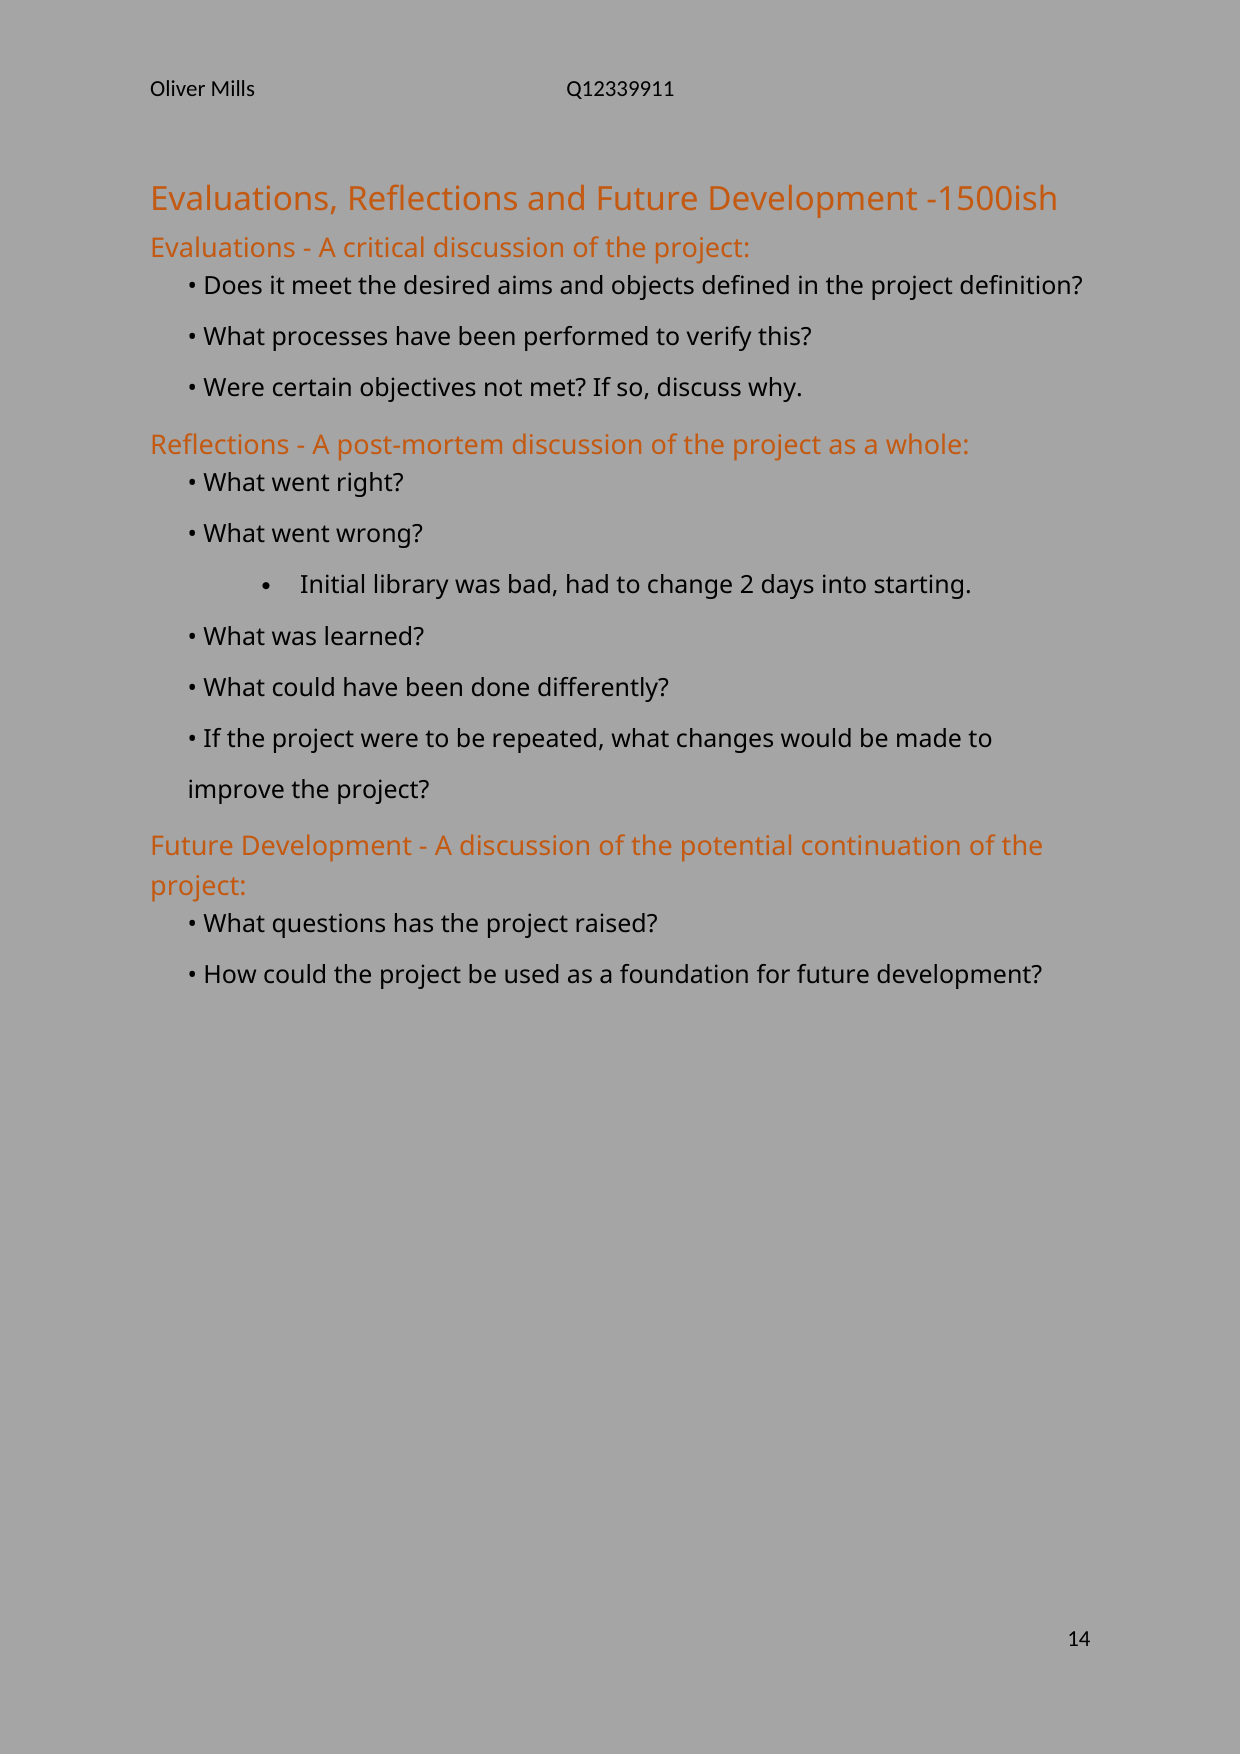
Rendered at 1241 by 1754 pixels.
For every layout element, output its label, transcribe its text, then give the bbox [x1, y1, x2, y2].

list Initial library was bad, had to change 2 days into starting. [262, 567, 1090, 601]
text • Does it meet the desired aims and objects defined in the project definition? [187, 268, 1090, 302]
text • What processes have been performed to verify this? [187, 319, 1090, 353]
text • What could have been done differently? [187, 669, 1090, 703]
text • How could the project be used as a foundation for future development? [187, 957, 1090, 991]
text • What was learned? [187, 618, 1090, 652]
text • What went right? [187, 465, 1090, 499]
subtitle Reflections - A post-mortem discussion of the project as a whole: [150, 425, 1090, 462]
text • What questions has the project raised? [187, 906, 1090, 940]
subtitle Evaluations, Reflections and Future Development -1500ish [150, 175, 1090, 220]
text • What went wrong? [187, 516, 1090, 550]
subtitle Future Development - A discussion of the potential continuation of the project: [150, 826, 1090, 903]
subtitle Evaluations - A critical discussion of the project: [150, 228, 1090, 265]
text • If the project were to be repeated, what changes would be made to improve the project? [187, 720, 1090, 805]
text • Were certain objectives not met? If so, discuss why. [187, 370, 1090, 404]
